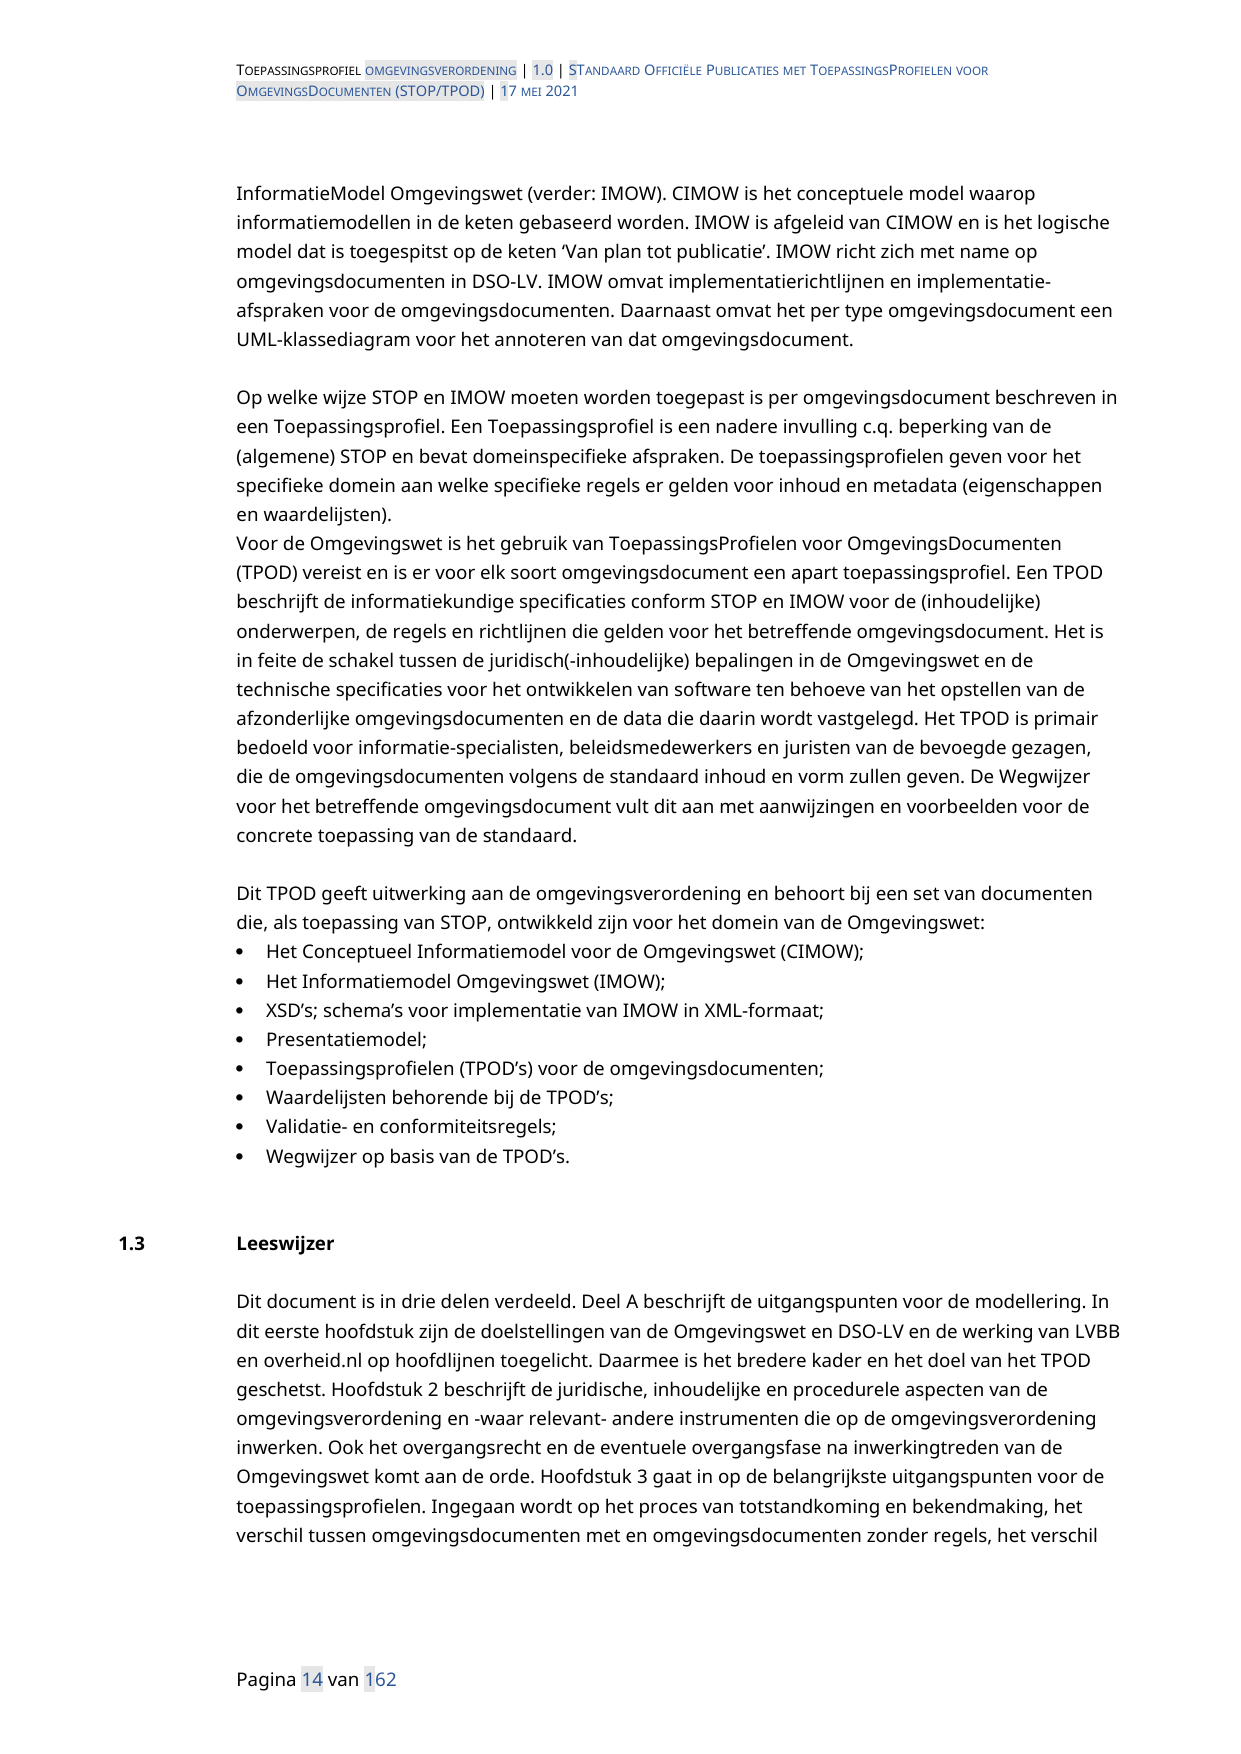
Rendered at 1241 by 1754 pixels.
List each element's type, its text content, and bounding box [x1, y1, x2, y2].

text Voor de Omgevingswet is het gebruik van ToepassingsProfielen voor OmgevingsDocumenten (TPOD) vereist en is er voor elk soort omgevingsdocument een apart toepassingsprofiel. Een TPOD beschrijft de informatiekundige specificaties conform STOP en IMOW voor de (inhoudelijke) onderwerpen, de regels en richtlijnen die gelden voor het betreffende omgevingsdocument. Het is in feite de schakel tussen de juridisch(-inhoudelijke) bepalingen in de Omgevingswet en de technische specificaties voor het ontwikkelen van software ten behoeve van het opstellen van de afzonderlijke omgevingsdocumenten en de data die daarin wordt vastgelegd. Het TPOD is primair bedoeld voor informatie-specialisten, beleidsmedewerkers en juristen van de bevoegde gezagen, die de omgevingsdocumenten volgens de standaard inhoud en vorm zullen geven. De Wegwijzer voor het betreffende omgevingsdocument vult dit aan met aanwijzingen en voorbeelden voor de concrete toepassing van de standaard. [236, 527, 1122, 848]
subtitle Leeswijzer [118, 1227, 1122, 1256]
text Het Informatiemodel Omgevingswet (IMOW); [236, 965, 1122, 994]
text Op welke wijze STOP en IMOW moeten worden toegepast is per omgevingsdocument beschreven in een Toepassingsprofiel. Een Toepassingsprofiel is een nadere invulling c.q. beperking van de (algemene) STOP en bevat domeinspecifieke afspraken. De toepassingsprofielen geven voor het specifieke domein aan welke specifieke regels er gelden voor inhoud en metadata (eigenschappen en waardelijsten). [236, 381, 1122, 527]
text XSD’s; schema’s voor implementatie van IMOW in XML-formaat; [236, 994, 1122, 1023]
text Validatie- en conformiteitsregels; [236, 1111, 1122, 1140]
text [236, 177, 1122, 352]
text Toepassingsprofielen (TPOD’s) voor de omgevingsdocumenten; [236, 1052, 1122, 1081]
text Dit TPOD geeft uitwerking aan de omgevingsverordening en behoort bij een set van documenten die, als toepassing van STOP, ontwikkeld zijn voor het domein van de Omgevingswet: [236, 877, 1122, 936]
text Waardelijsten behorende bij de TPOD’s; [236, 1081, 1122, 1111]
text Het Conceptueel Informatiemodel voor de Omgevingswet (CIMOW); [236, 936, 1122, 965]
text Wegwijzer op basis van de TPOD’s. [236, 1140, 1122, 1169]
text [236, 1286, 1122, 1548]
text Presentatiemodel; [236, 1023, 1122, 1052]
